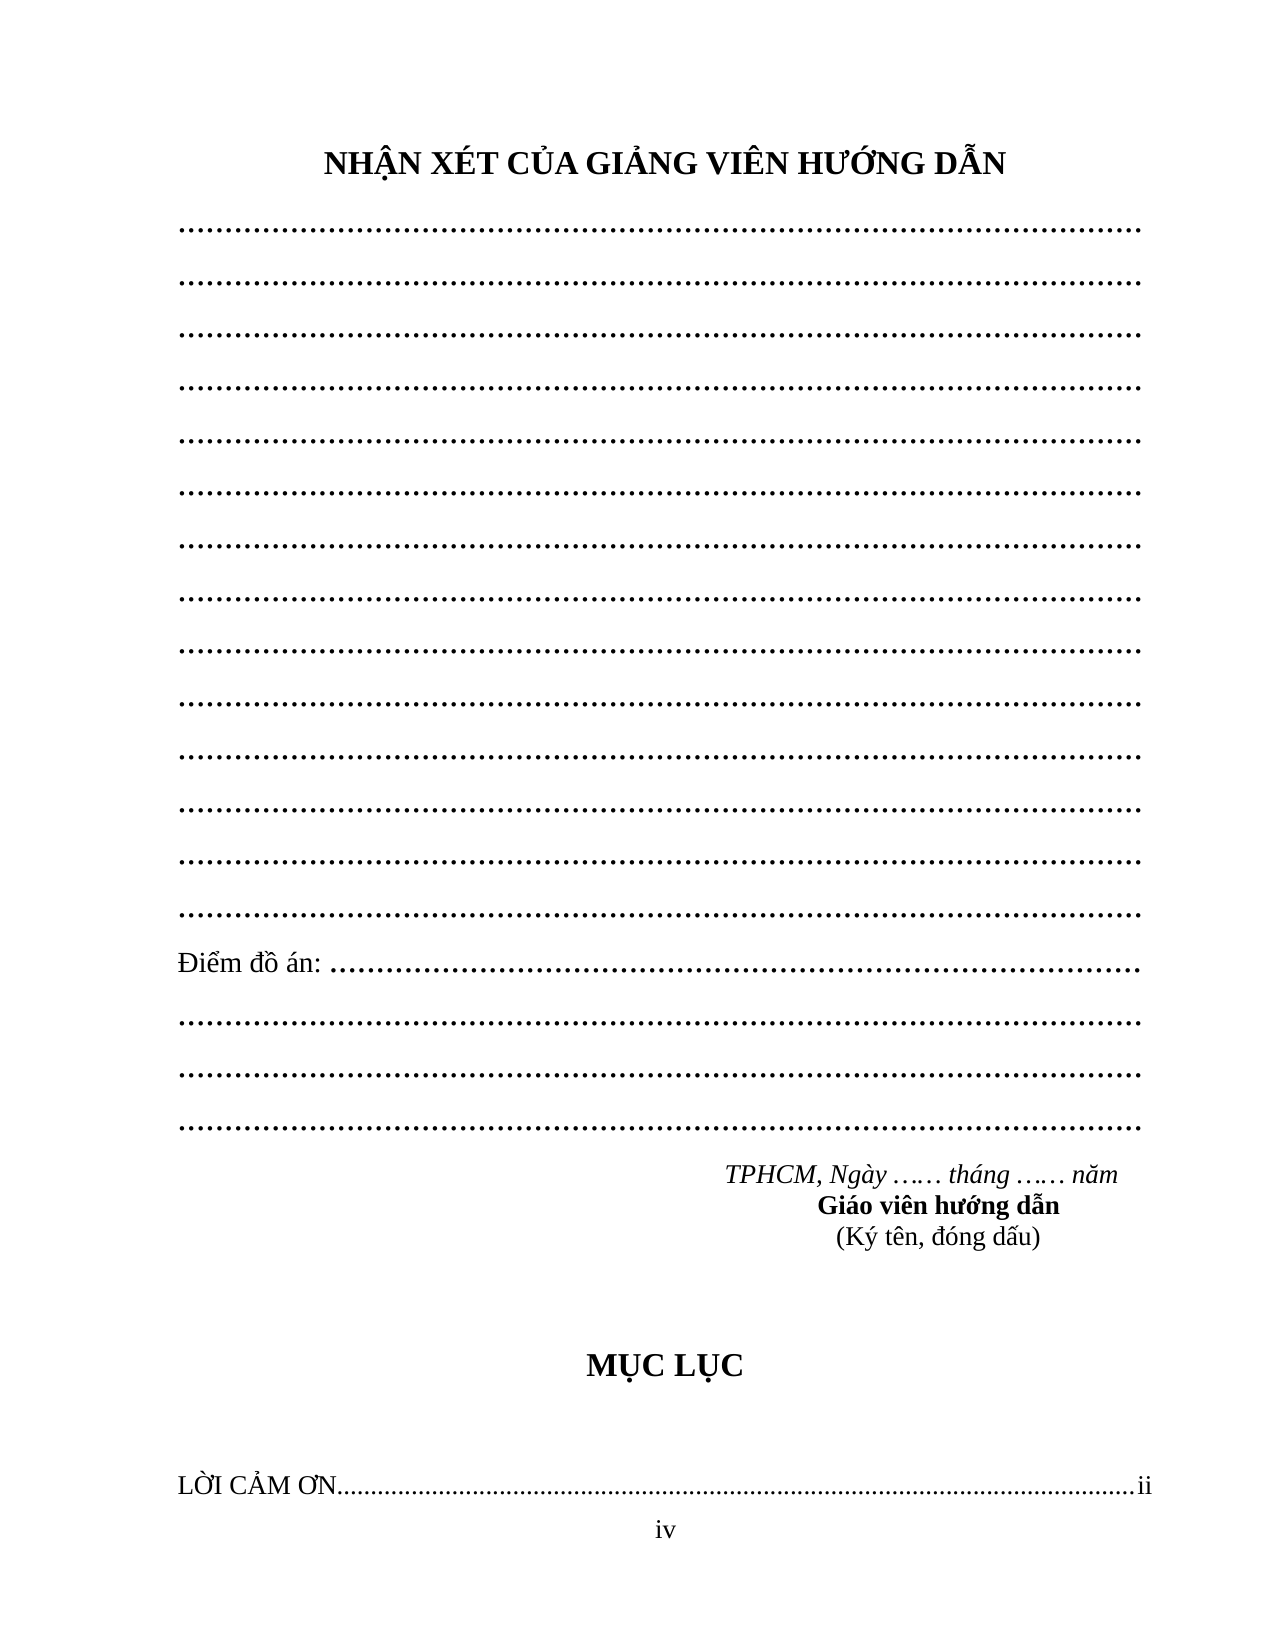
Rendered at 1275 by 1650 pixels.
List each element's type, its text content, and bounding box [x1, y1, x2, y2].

subtitle NHẬN XÉT CỦA GIẢNG VIÊN HƯỚNG DẪN [177, 143, 1153, 181]
text MỤC LỤC [177, 1345, 1153, 1383]
text Điểm đồ án: [177, 945, 1153, 978]
text Giáo viên hướng dẫn [627, 1189, 1153, 1220]
text TPHCM, Ngày …… tháng …… năm [177, 1158, 1153, 1189]
text (Ký tên, đóng dấu) [177, 1220, 1153, 1251]
